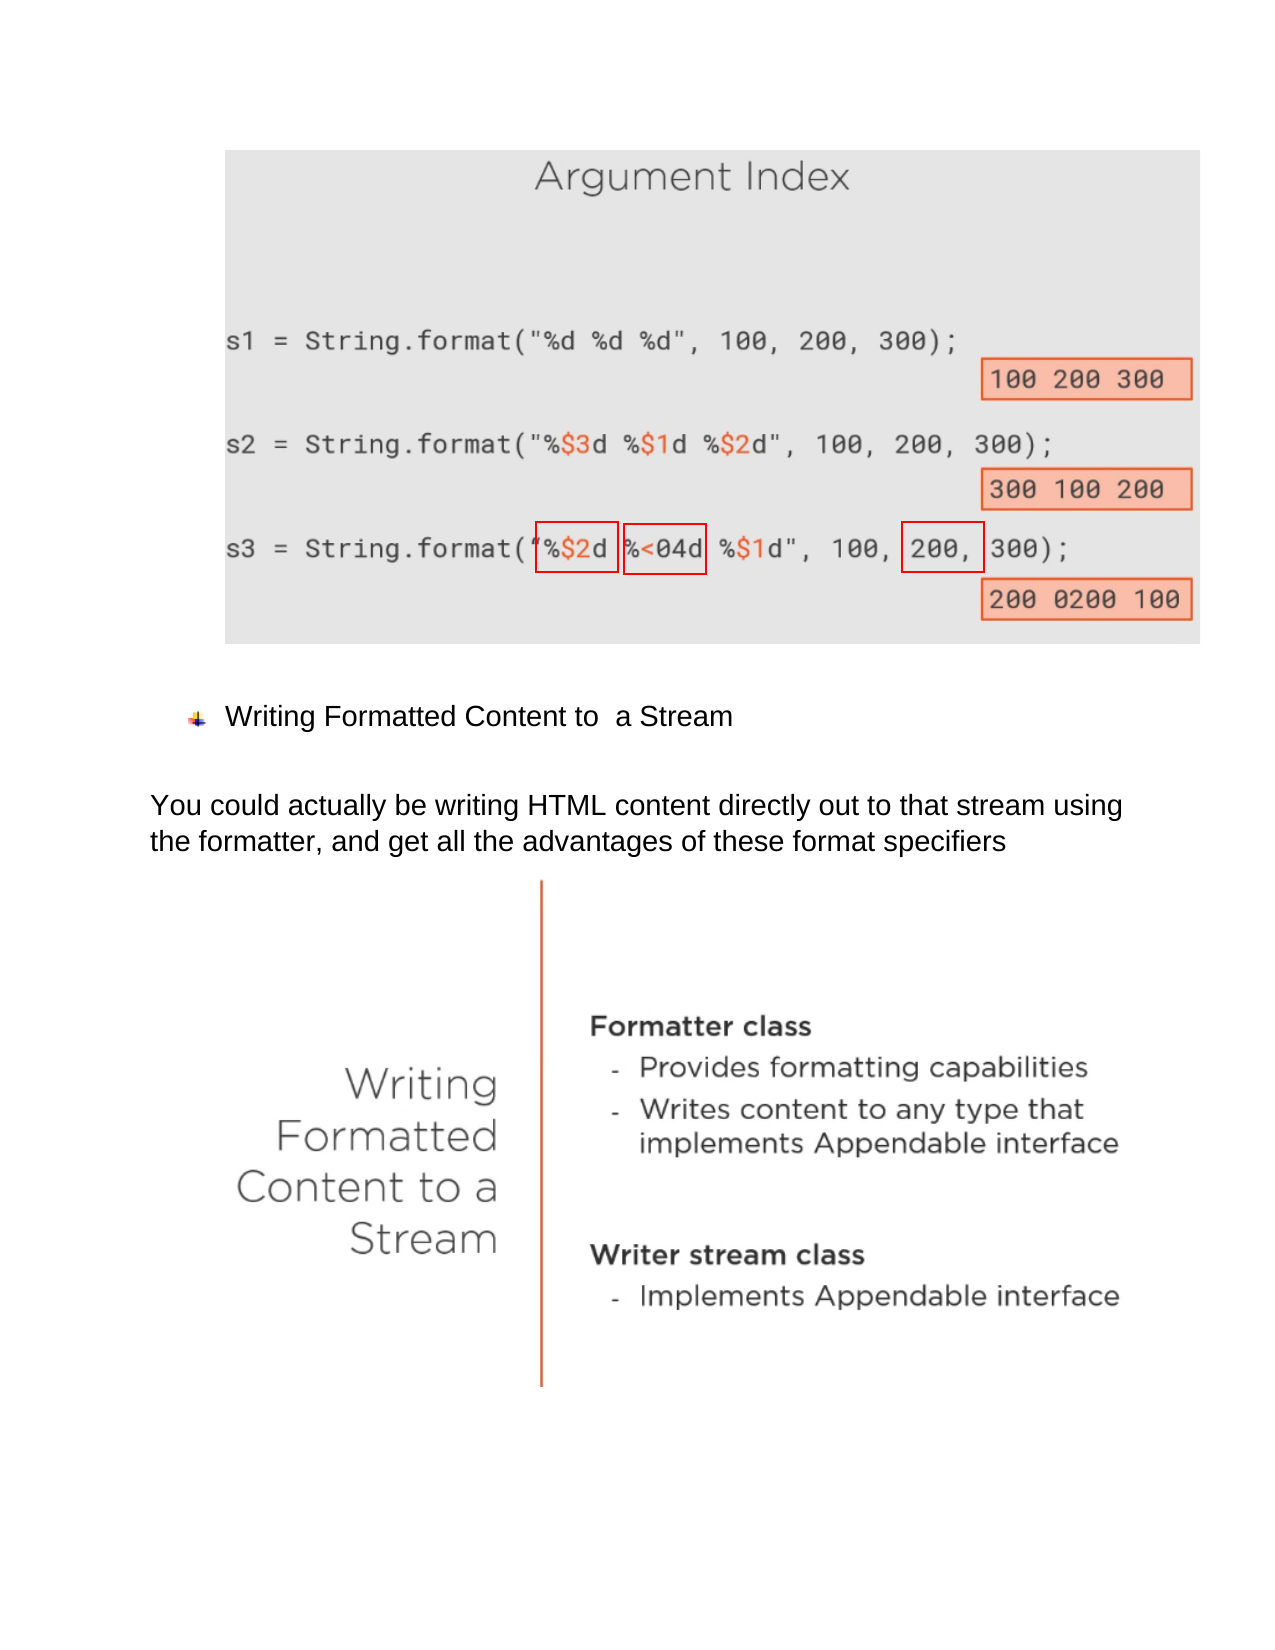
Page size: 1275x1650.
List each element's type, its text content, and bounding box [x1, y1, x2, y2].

picture [225, 877, 1200, 1387]
picture [225, 150, 1200, 644]
subtitle Writing Formatted Content to a Stream [187, 699, 1125, 733]
picture [188, 710, 206, 727]
text You could actually be writing HTML content directly out to that stream using the formatter, and get all the advantages of these format specifiers [150, 788, 1125, 858]
